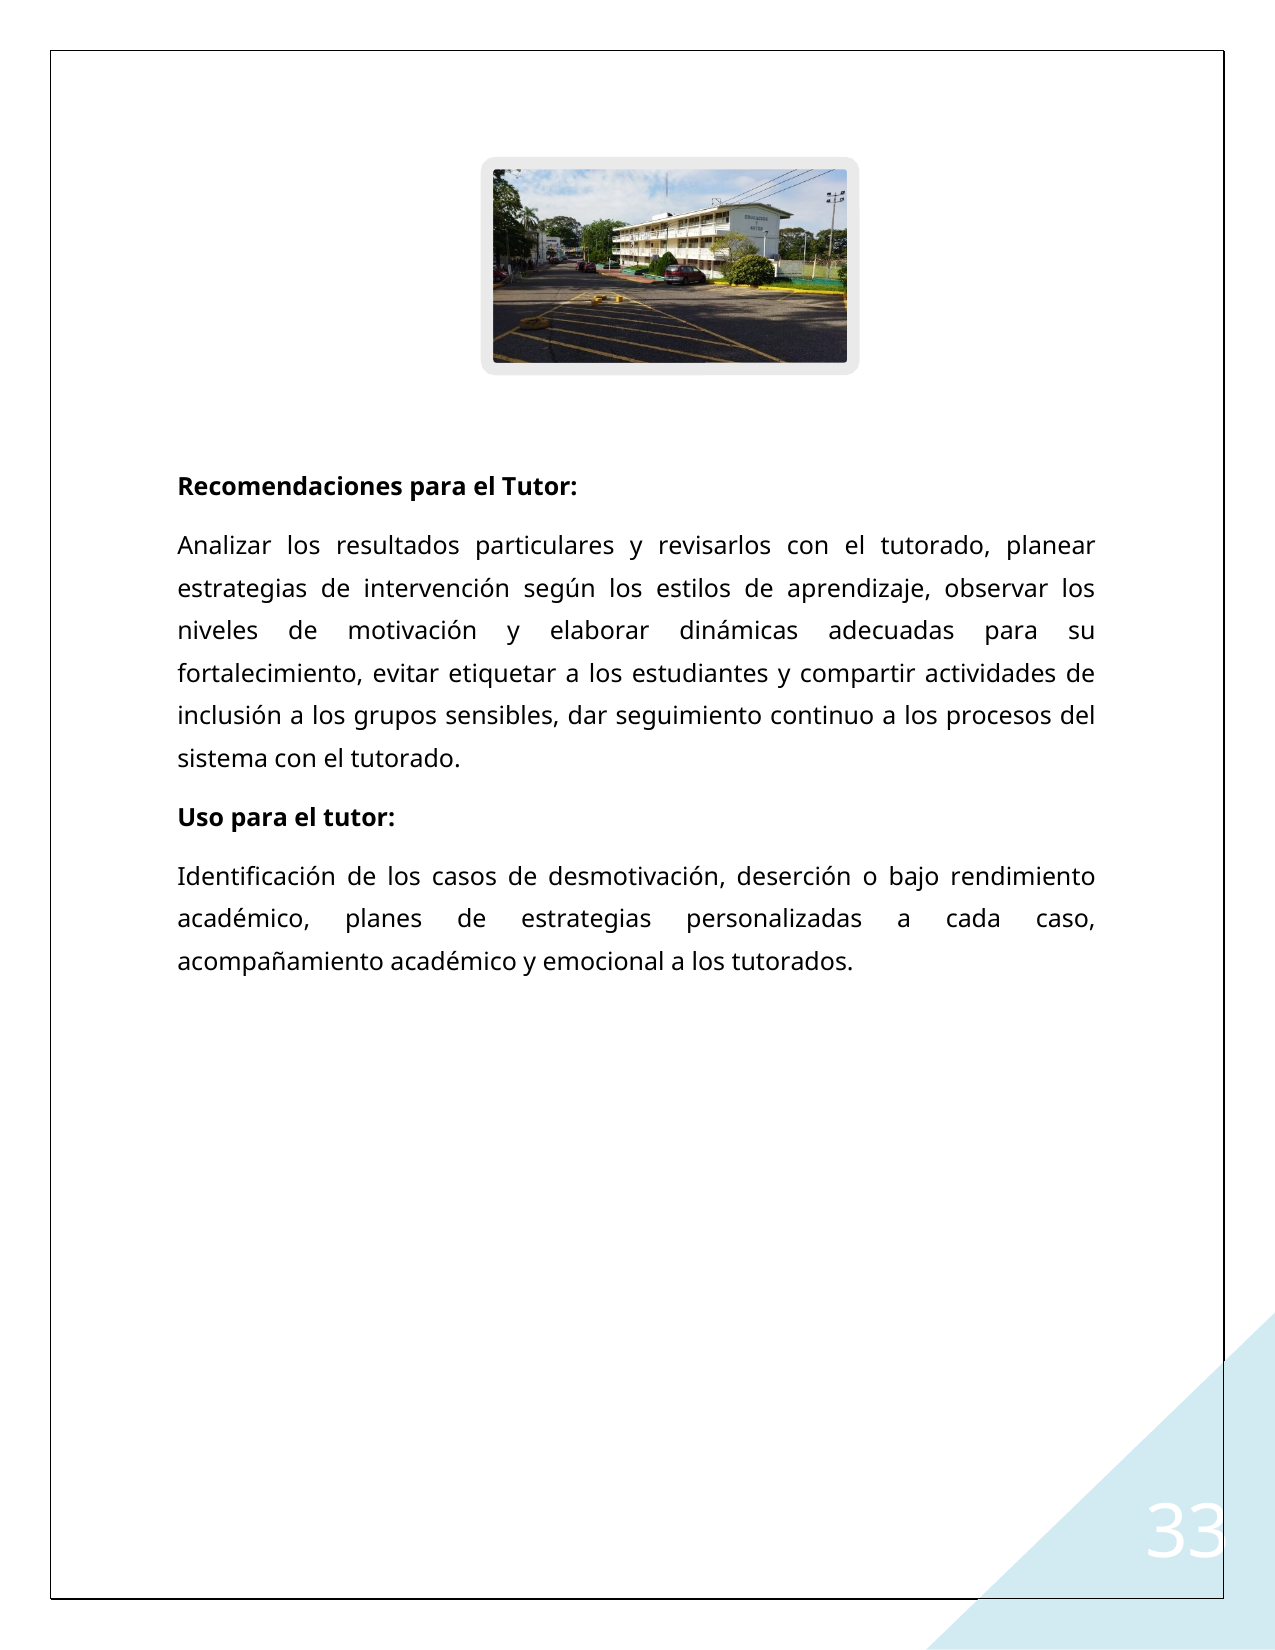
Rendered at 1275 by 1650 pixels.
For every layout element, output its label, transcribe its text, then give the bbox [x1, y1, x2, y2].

picture [494, 170, 847, 362]
text Uso para el tutor: [177, 799, 1097, 833]
text Identificación de los casos de desmotivación, deserción o bajo rendimiento académico, planes de estrategias personalizadas a cada caso, acompañamiento académico y emocional a los tutorados. [177, 858, 1097, 978]
text Recomendaciones para el Tutor: [177, 468, 1097, 503]
text Analizar los resultados particulares y revisarlos con el tutorado, planear estrategias de intervención según los estilos de aprendizaje, observar los niveles de motivación y elaborar dinámicas adecuadas para su fortalecimiento, evitar etiquetar a los estudiantes y compartir actividades de inclusión a los grupos sensibles, dar seguimiento continuo a los procesos del sistema con el tutorado. [177, 528, 1097, 774]
